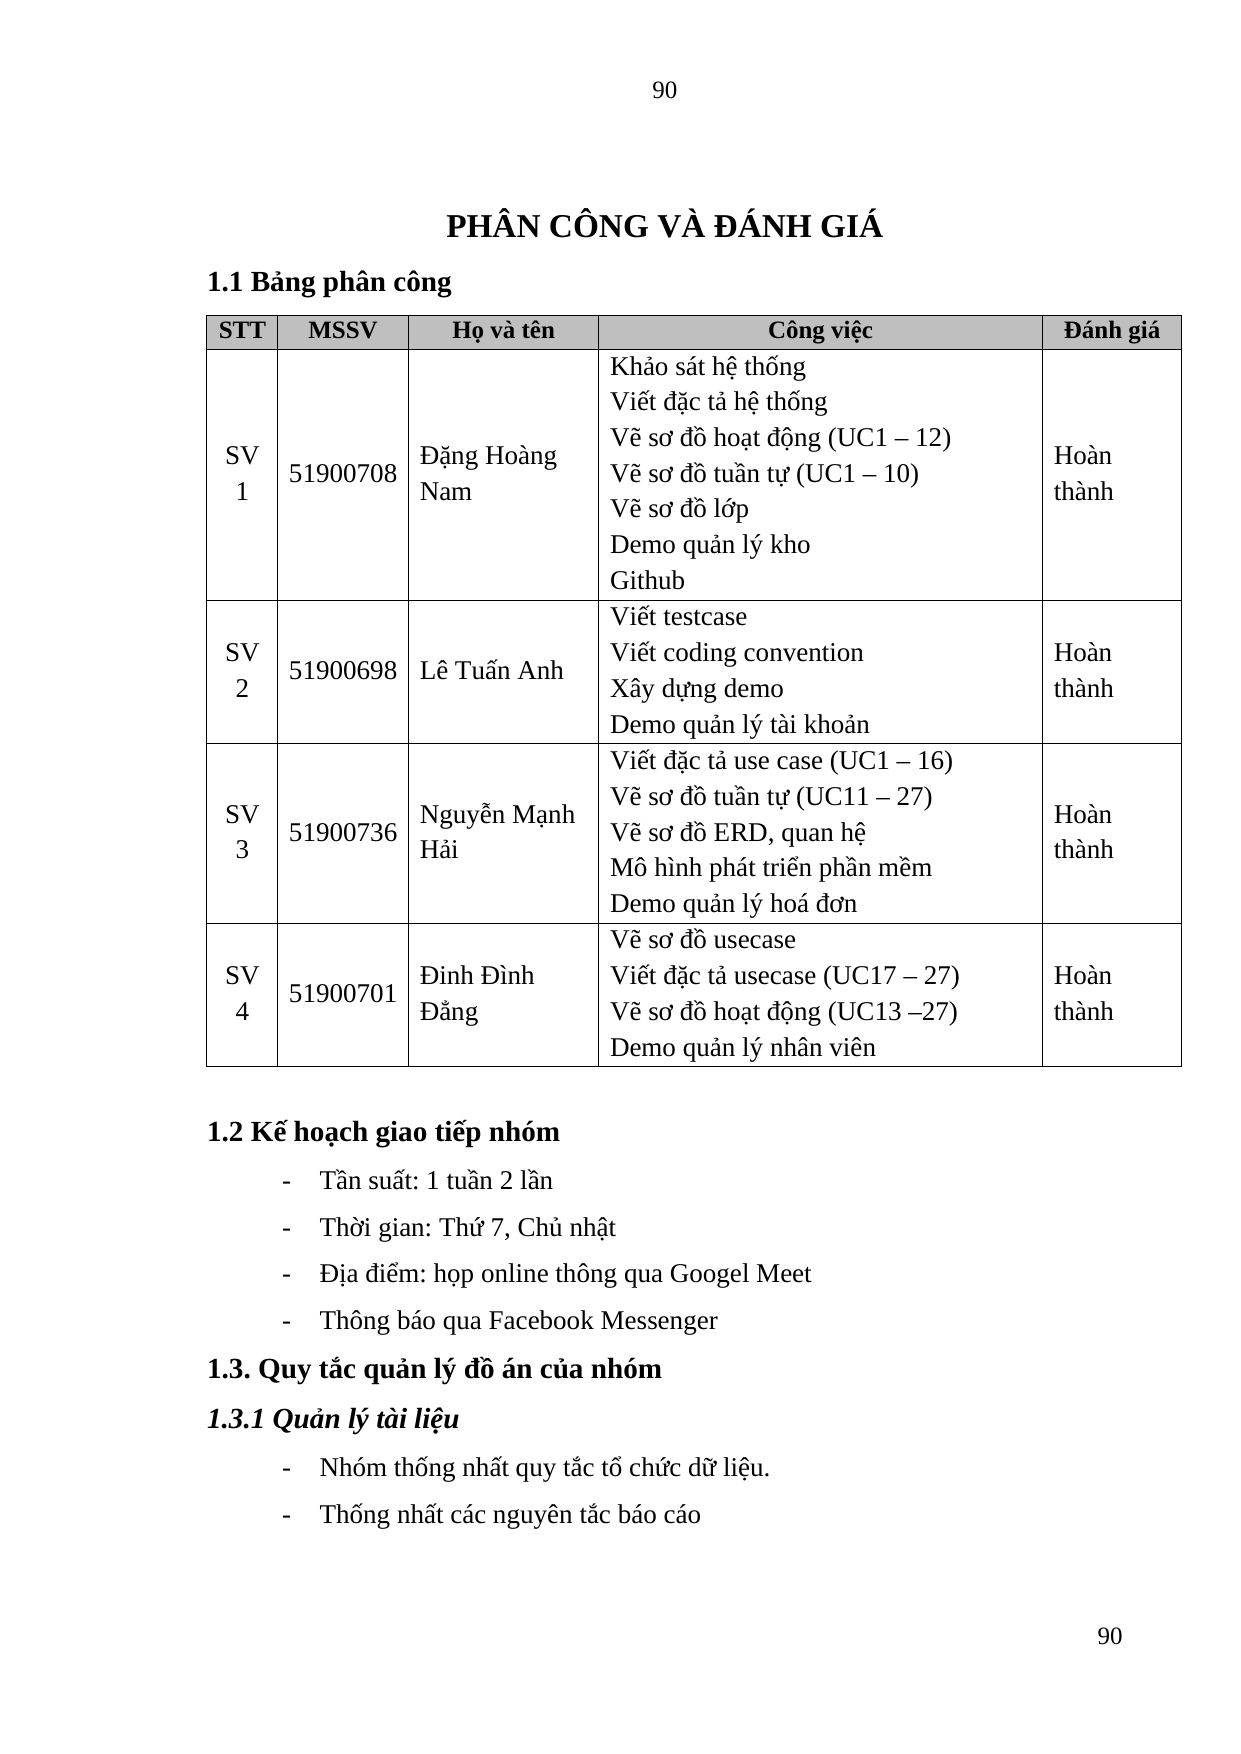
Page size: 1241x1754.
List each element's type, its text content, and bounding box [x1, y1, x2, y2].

table_cell Hoàn thành [1043, 350, 1181, 599]
table_cell SV4 [207, 924, 277, 1066]
table_cell SV2 [207, 601, 277, 743]
table_cell Vẽ sơ đồ usecase Viết đặc tả usecase (UC17 – 27) Vẽ sơ đồ hoạt động (UC13 –27) Demo quản lý nhân viên [599, 924, 1042, 1066]
table_cell 51900708 [278, 350, 408, 599]
text 1.3. Quy tắc quản lý đồ án của nhóm [207, 1351, 1122, 1384]
table_header MSSV [278, 316, 408, 349]
table_cell 51900701 [278, 924, 408, 1066]
table_cell Đinh Đình Đẳng [409, 924, 598, 1066]
table_header Họ và tên [409, 316, 598, 349]
table_header Công việc [599, 316, 1042, 349]
table_cell SV3 [207, 744, 277, 922]
table_cell Hoàn thành [1043, 924, 1181, 1066]
table_cell 51900698 [278, 601, 408, 743]
table_cell Lê Tuấn Anh [409, 601, 598, 743]
table_cell Hoàn thành [1043, 601, 1181, 743]
text 1.1 Bảng phân công [207, 264, 1122, 298]
table_header STT [207, 316, 277, 349]
table_cell 51900736 [278, 744, 408, 922]
table_cell Đặng Hoàng Nam [409, 350, 598, 599]
text 1.3.1 Quản lý tài liệu [207, 1401, 1122, 1435]
table_cell Nguyễn Mạnh Hải [409, 744, 598, 922]
list Tần suất: 1 tuần 2 lần [282, 1164, 1122, 1195]
table_cell Hoàn thành [1043, 744, 1181, 922]
list Địa điểm: họp online thông qua Googel Meet [282, 1257, 1122, 1289]
table_cell SV1 [207, 350, 277, 599]
list Thống nhất các nguyên tắc báo cáo [282, 1498, 1122, 1529]
list Thông báo qua Facebook Messenger [282, 1304, 1122, 1335]
list Thời gian: Thứ 7, Chủ nhật [282, 1211, 1122, 1242]
table_cell Viết đặc tả use case (UC1 – 16) Vẽ sơ đồ tuần tự (UC11 – 27) Vẽ sơ đồ ERD, quan hệ Mô hình phát triển phần mềm Demo quản lý hoá đơn [599, 744, 1042, 922]
text PHÂN CÔNG VÀ ĐÁNH GIÁ [207, 207, 1122, 245]
text 1.2 Kế hoạch giao tiếp nhóm [207, 1114, 1122, 1147]
table_header Đánh giá [1043, 316, 1181, 349]
table_cell Khảo sát hệ thống Viết đặc tả hệ thống Vẽ sơ đồ hoạt động (UC1 – 12) Vẽ sơ đồ tuần tự (UC1 – 10) Vẽ sơ đồ lớp Demo quản lý kho Github [599, 350, 1042, 599]
table_cell Viết testcase Viết coding convention Xây dựng demo Demo quản lý tài khoản [599, 601, 1042, 743]
list Nhóm thống nhất quy tắc tổ chức dữ liệu. [282, 1451, 1122, 1483]
